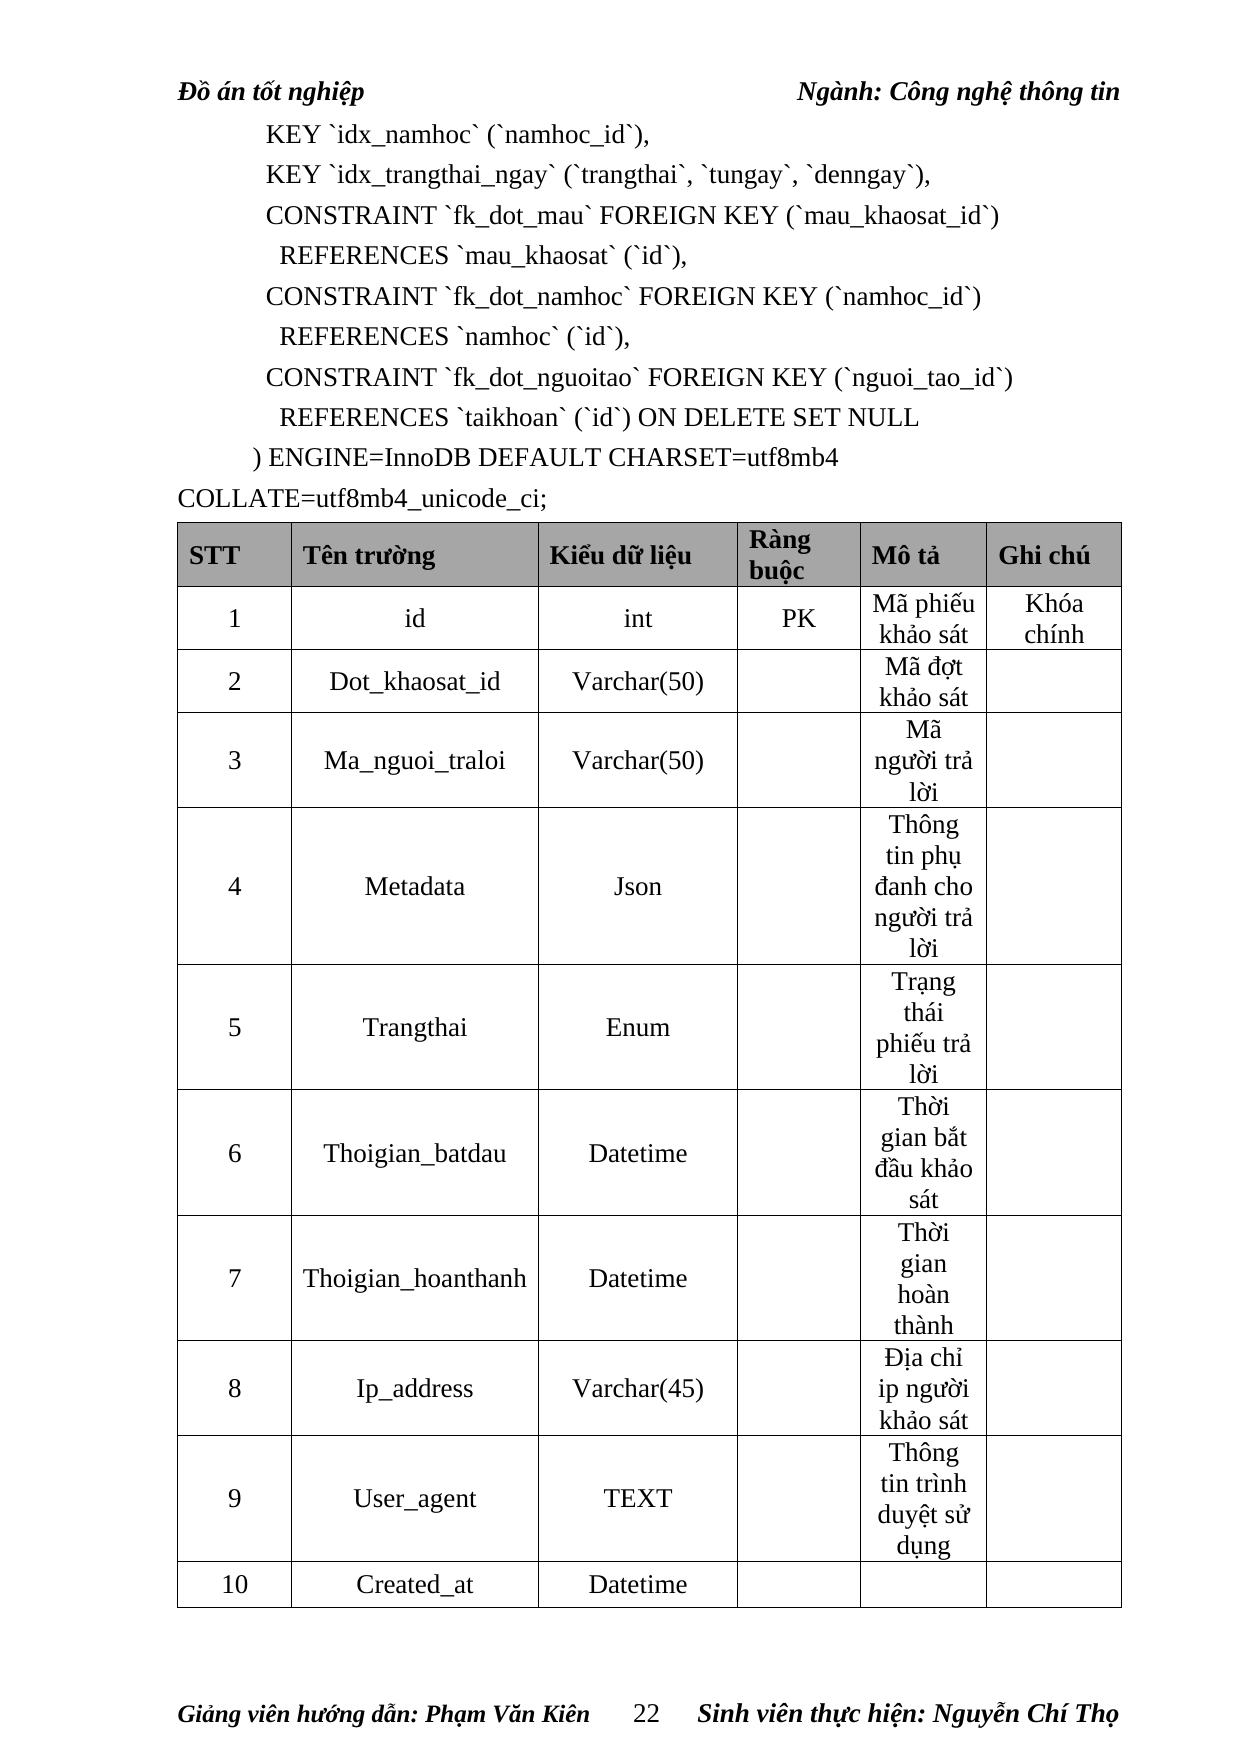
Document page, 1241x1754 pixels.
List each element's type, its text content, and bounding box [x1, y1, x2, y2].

table_cell [738, 1216, 860, 1340]
table_cell [738, 713, 860, 807]
table_cell [738, 1341, 860, 1435]
table_header STT [178, 523, 291, 586]
text CONSTRAINT `fk_dot_nguoitao` FOREIGN KEY (`nguoi_tao_id`) [177, 361, 1122, 392]
table_cell Mã đợt khảo sát [861, 650, 986, 712]
table_cell [738, 1436, 860, 1561]
table_cell Thời gian bắt đầu khảo sát [861, 1090, 986, 1215]
table_cell Thoigian_batdau [292, 1090, 538, 1215]
table_cell 1 [178, 587, 291, 649]
table_cell [987, 808, 1121, 963]
table_cell 9 [178, 1436, 291, 1561]
table_cell 7 [178, 1216, 291, 1340]
table_header Ràng buộc [738, 523, 860, 586]
table_cell Dot_khaosat_id [292, 650, 538, 712]
table_cell Địa chỉ ip người khảo sát [861, 1341, 986, 1435]
text CONSTRAINT `fk_dot_mau` FOREIGN KEY (`mau_khaosat_id`) [177, 199, 1122, 230]
table_cell [987, 1216, 1121, 1340]
table_header Mô tả [861, 523, 986, 586]
table_cell Ma_nguoi_traloi [292, 713, 538, 807]
text REFERENCES `mau_khaosat` (`id`), [177, 239, 1122, 271]
table_cell Khóa chính [987, 587, 1121, 649]
table_cell Varchar(45) [539, 1341, 737, 1435]
table_cell [738, 650, 860, 712]
table_cell [987, 713, 1121, 807]
table_cell id [292, 587, 538, 649]
table_cell Mã người trả lời [861, 713, 986, 807]
table_header Ghi chú [987, 523, 1121, 586]
table_cell 5 [178, 965, 291, 1089]
text KEY `idx_trangthai_ngay` (`trangthai`, `tungay`, `denngay`), [177, 158, 1122, 190]
table_cell Datetime [539, 1216, 737, 1340]
text REFERENCES `taikhoan` (`id`) ON DELETE SET NULL [177, 401, 1122, 432]
table_cell [987, 1436, 1121, 1561]
table_cell Ip_address [292, 1341, 538, 1435]
table_cell 3 [178, 713, 291, 807]
table_cell Thời gian hoàn thành [861, 1216, 986, 1340]
table_cell Varchar(50) [539, 650, 737, 712]
table_cell Varchar(50) [539, 713, 737, 807]
table_cell Thông tin phụ đanh cho người trả lời [861, 808, 986, 963]
table_cell [861, 1562, 986, 1607]
table_cell Enum [539, 965, 737, 1089]
table_cell [738, 1090, 860, 1215]
table_cell [738, 1562, 860, 1607]
table_cell Mã phiếu khảo sát [861, 587, 986, 649]
table_header Tên trường [292, 523, 538, 586]
table_header Kiểu dữ liệu [539, 523, 737, 586]
table_cell [987, 1562, 1121, 1607]
text REFERENCES `namhoc` (`id`), [177, 320, 1122, 351]
table_cell 6 [178, 1090, 291, 1215]
table_cell 8 [178, 1341, 291, 1435]
table_cell Thông tin trình duyệt sử dụng [861, 1436, 986, 1561]
table_cell Trangthai [292, 965, 538, 1089]
table_cell Metadata [292, 808, 538, 963]
table_cell [987, 1090, 1121, 1215]
table_cell Datetime [539, 1090, 737, 1215]
text ) ENGINE=InnoDB DEFAULT CHARSET=utf8mb4 COLLATE=utf8mb4_unicode_ci; [177, 441, 1122, 513]
text KEY `idx_namhoc` (`namhoc_id`), [177, 118, 1122, 149]
table_cell Thoigian_hoanthanh [292, 1216, 538, 1340]
table_cell 2 [178, 650, 291, 712]
table_cell [987, 1341, 1121, 1435]
text CONSTRAINT `fk_dot_namhoc` FOREIGN KEY (`namhoc_id`) [177, 280, 1122, 311]
table_cell [987, 650, 1121, 712]
table_cell [738, 965, 860, 1089]
table_cell [987, 965, 1121, 1089]
table_cell [738, 808, 860, 963]
table_cell PK [738, 587, 860, 649]
table_cell 4 [178, 808, 291, 963]
table_cell int [539, 587, 737, 649]
table_cell Datetime [539, 1562, 737, 1607]
table_cell Json [539, 808, 737, 963]
table_cell Trạng thái phiếu trả lời [861, 965, 986, 1089]
table_cell Created_at [292, 1562, 538, 1607]
table_cell User_agent [292, 1436, 538, 1561]
table_cell 10 [178, 1562, 291, 1607]
table_cell TEXT [539, 1436, 737, 1561]
